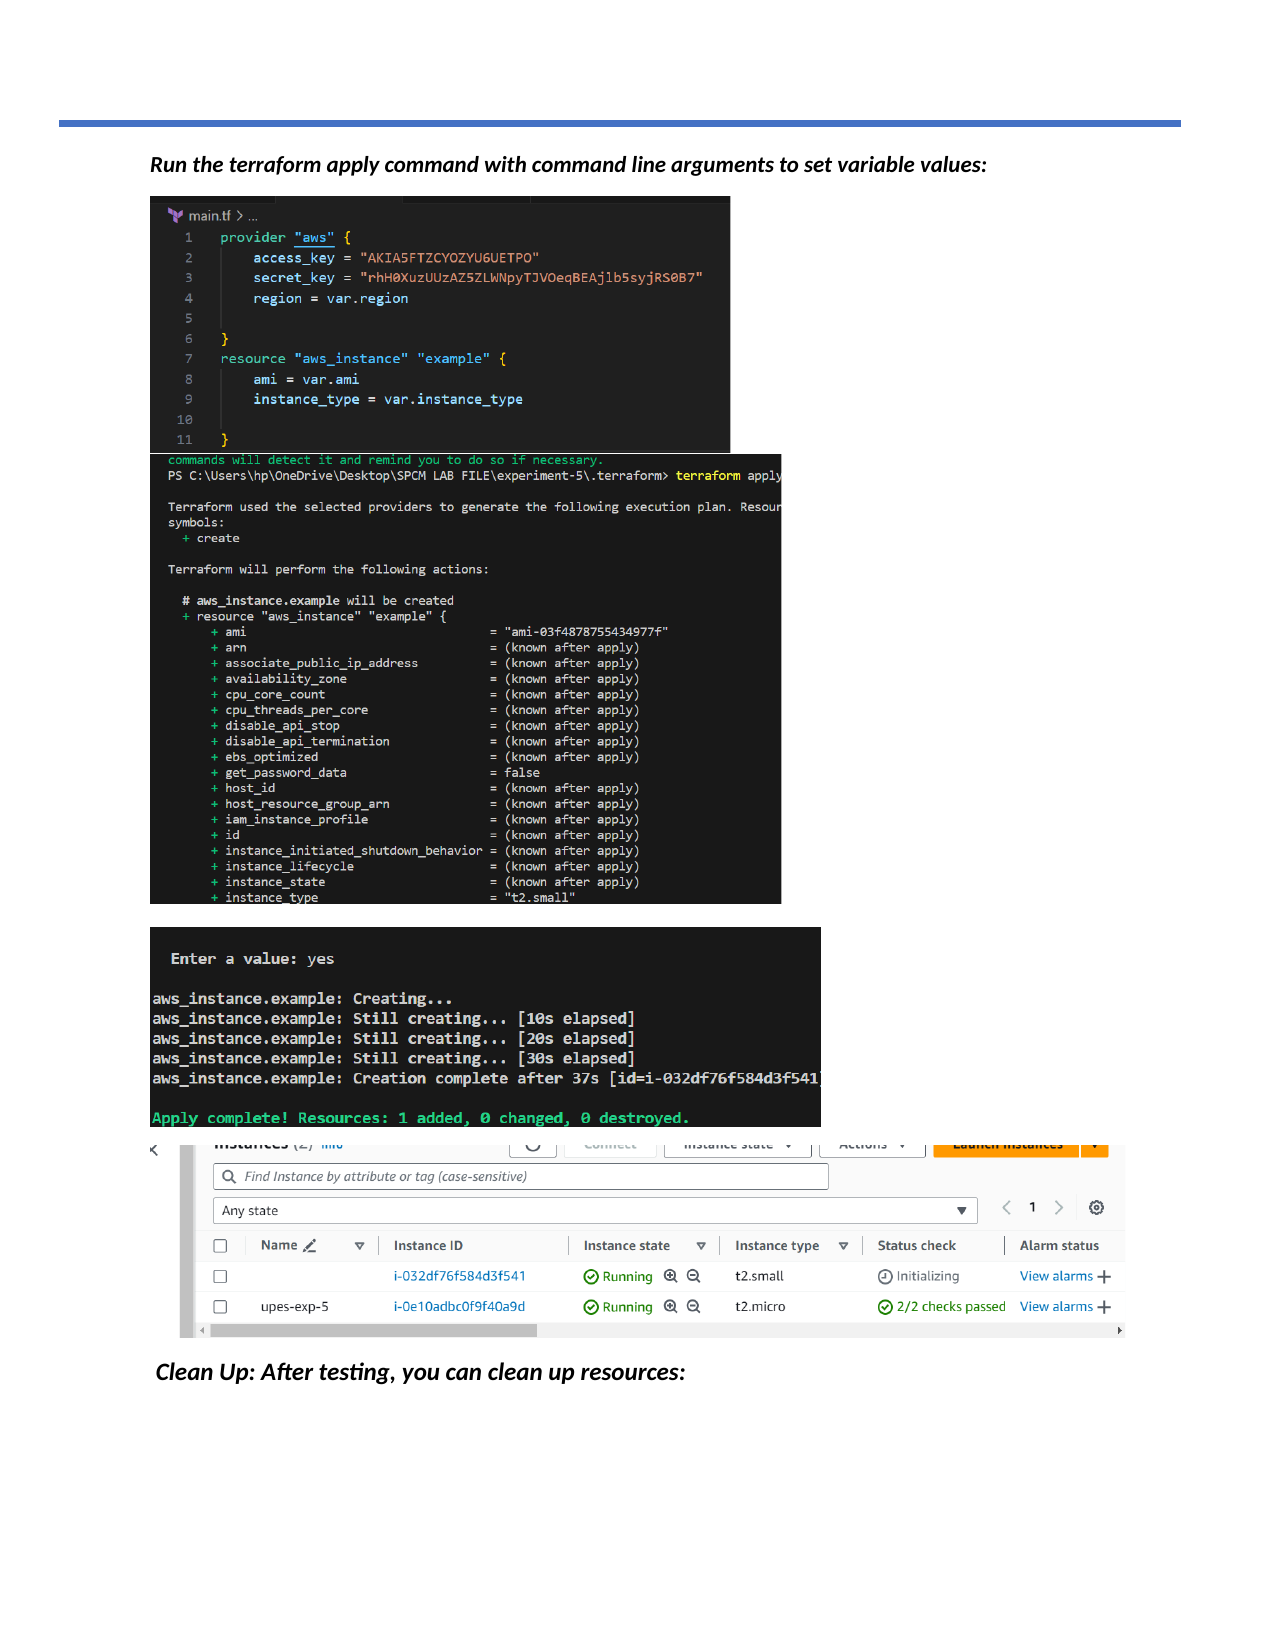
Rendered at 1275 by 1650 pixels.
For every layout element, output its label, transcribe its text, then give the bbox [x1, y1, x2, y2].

picture [150, 454, 782, 904]
text Run the terraform apply command with command line arguments to set variable values: [150, 150, 1125, 178]
picture [150, 1145, 1125, 1338]
picture [150, 196, 731, 453]
text Clean Up: After testing, you can clean up resources: [150, 1356, 1125, 1386]
picture [150, 927, 821, 1127]
